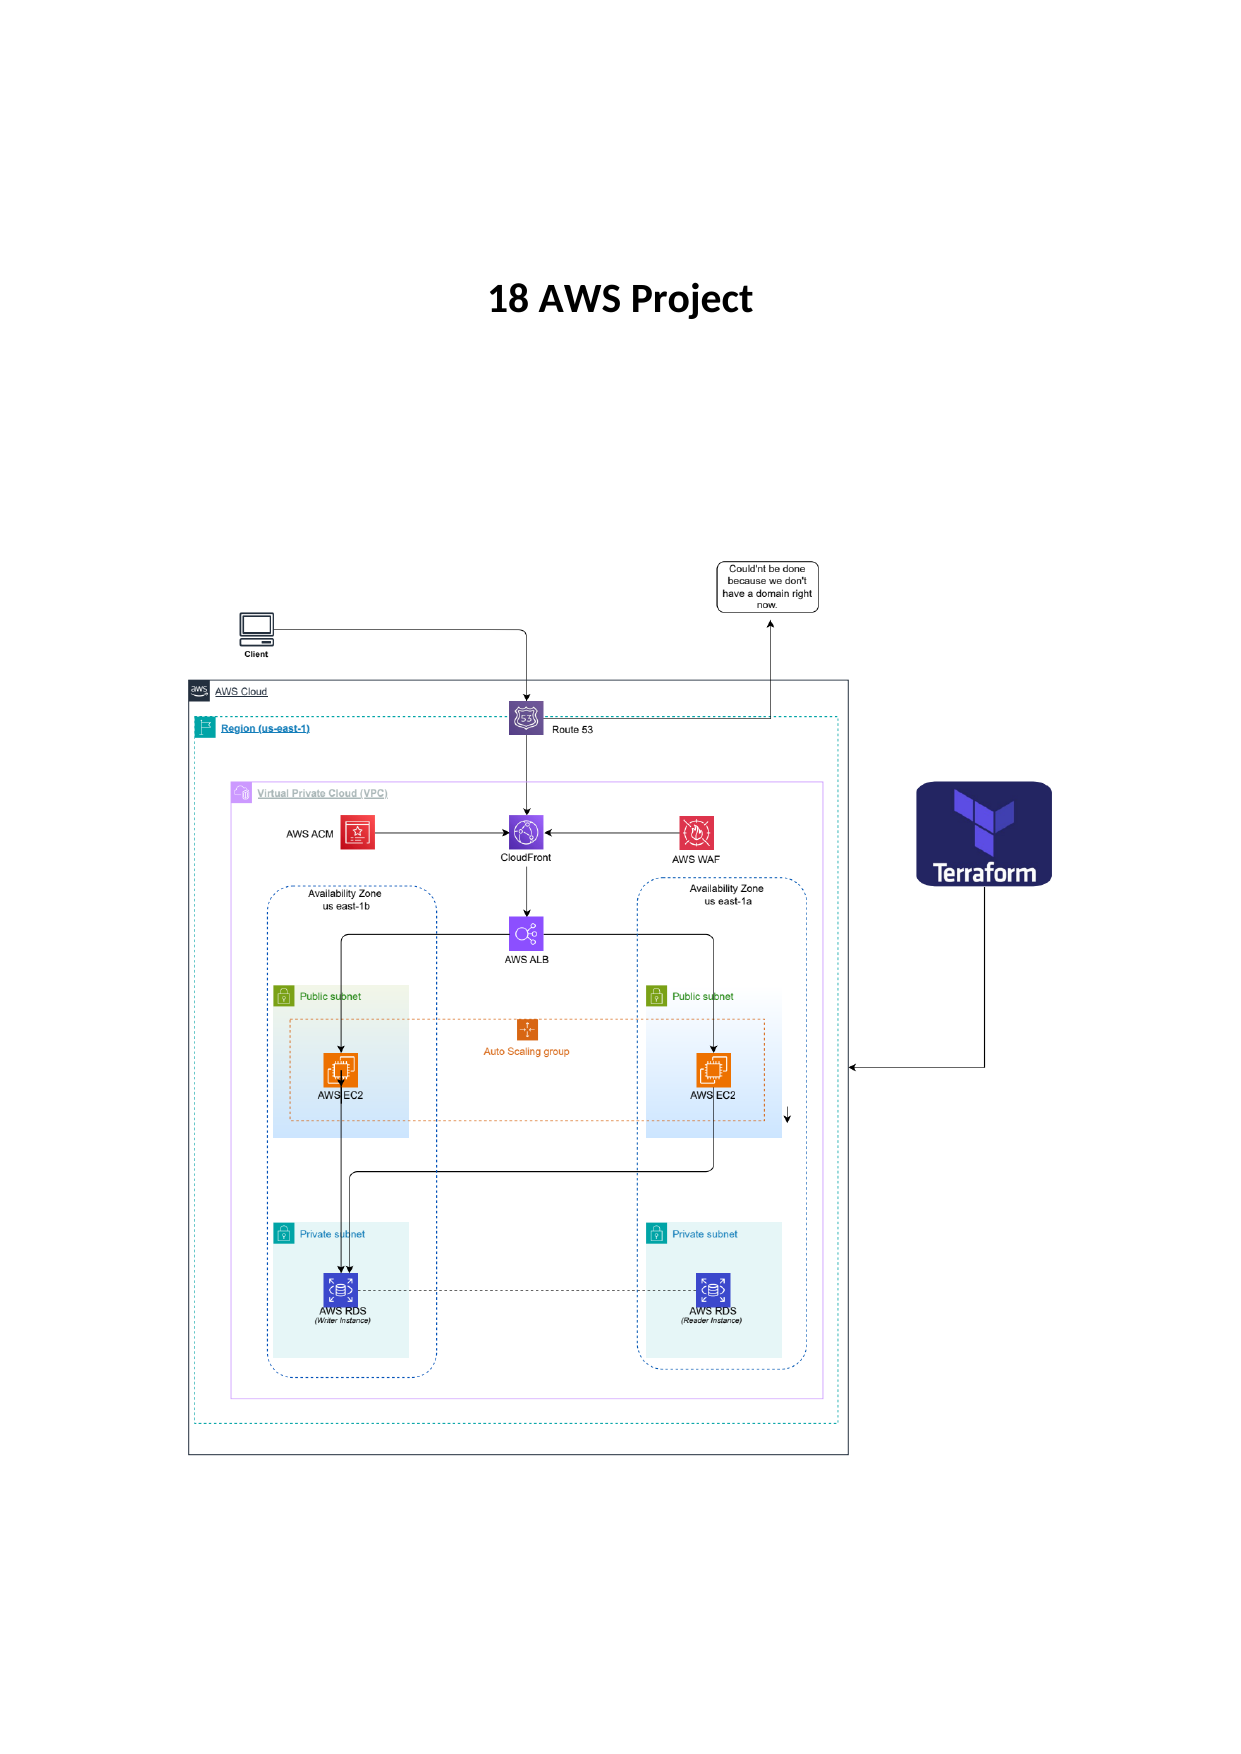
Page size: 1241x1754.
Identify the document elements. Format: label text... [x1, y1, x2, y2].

picture [187, 560, 1053, 1456]
text 18 AWS Project [187, 272, 1053, 323]
